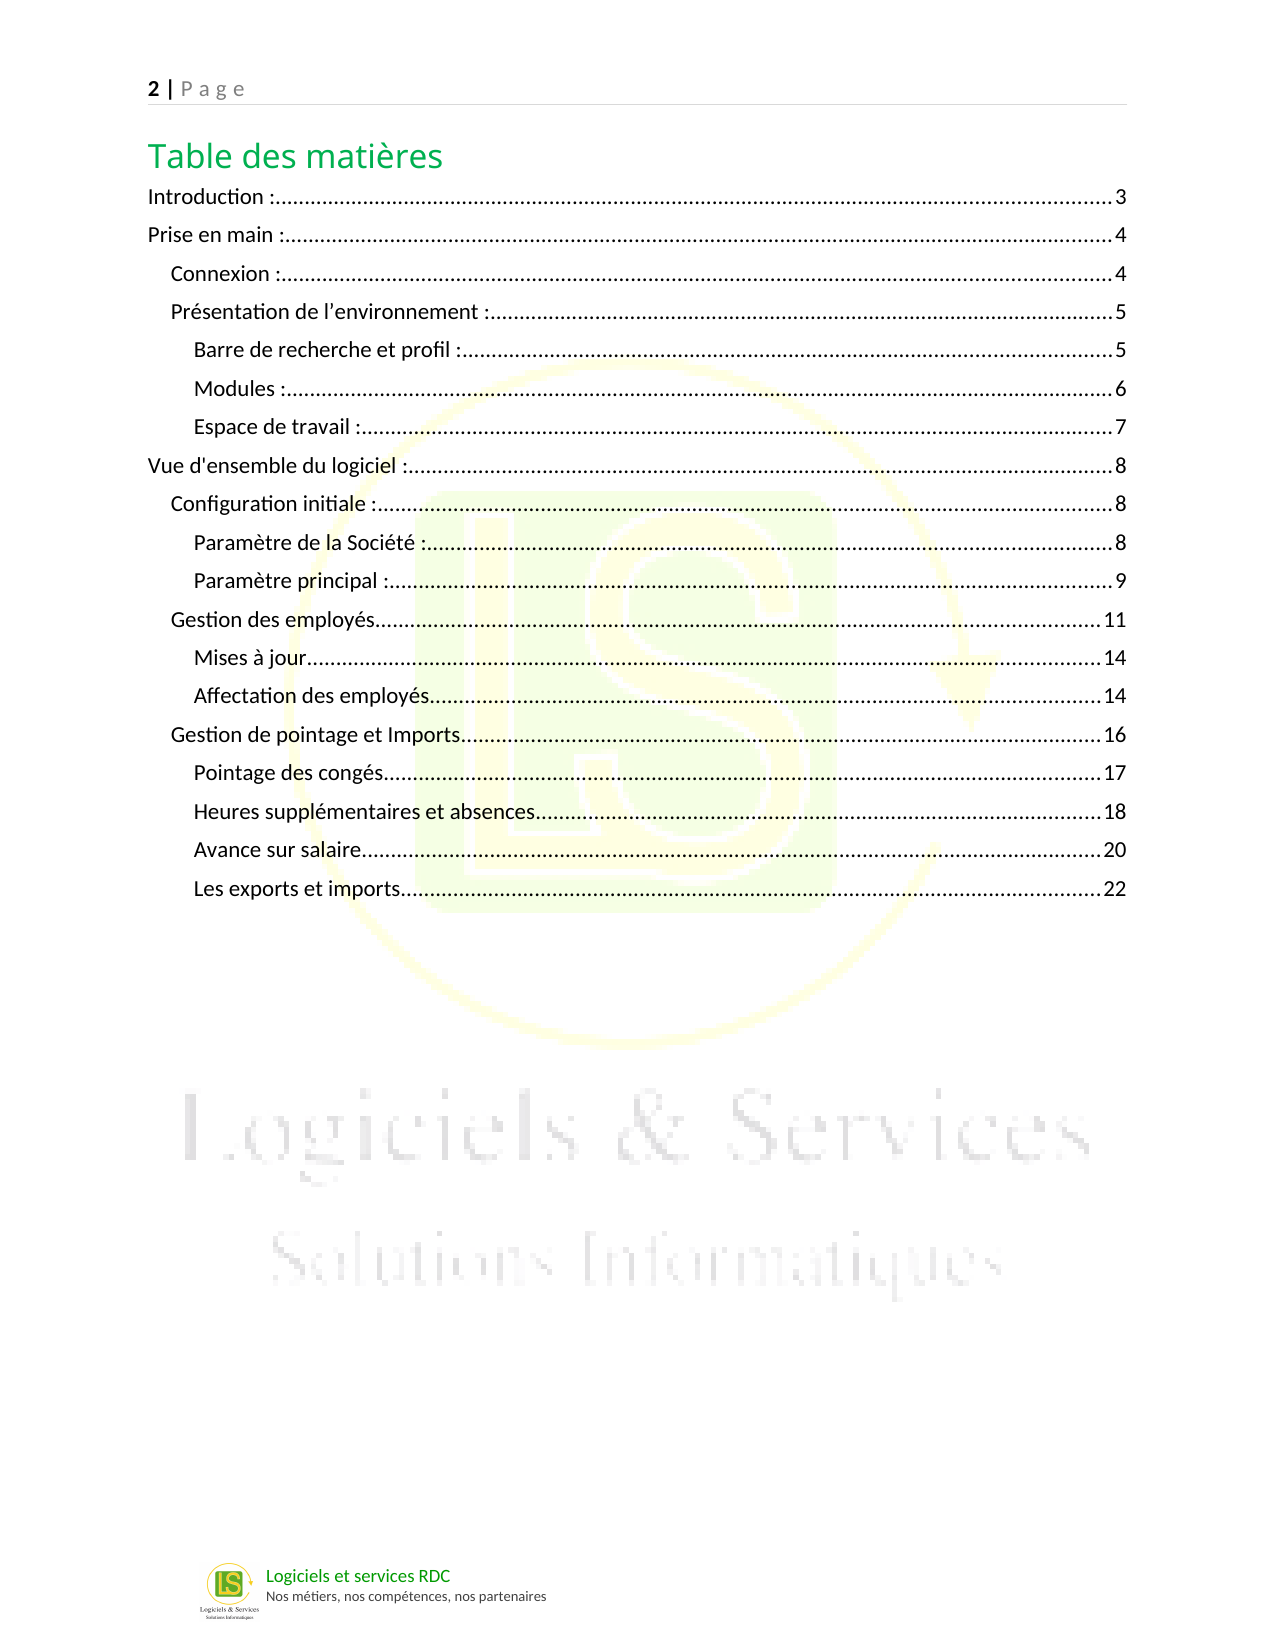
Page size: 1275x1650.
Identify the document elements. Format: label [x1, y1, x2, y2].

picture [198, 1562, 261, 1622]
